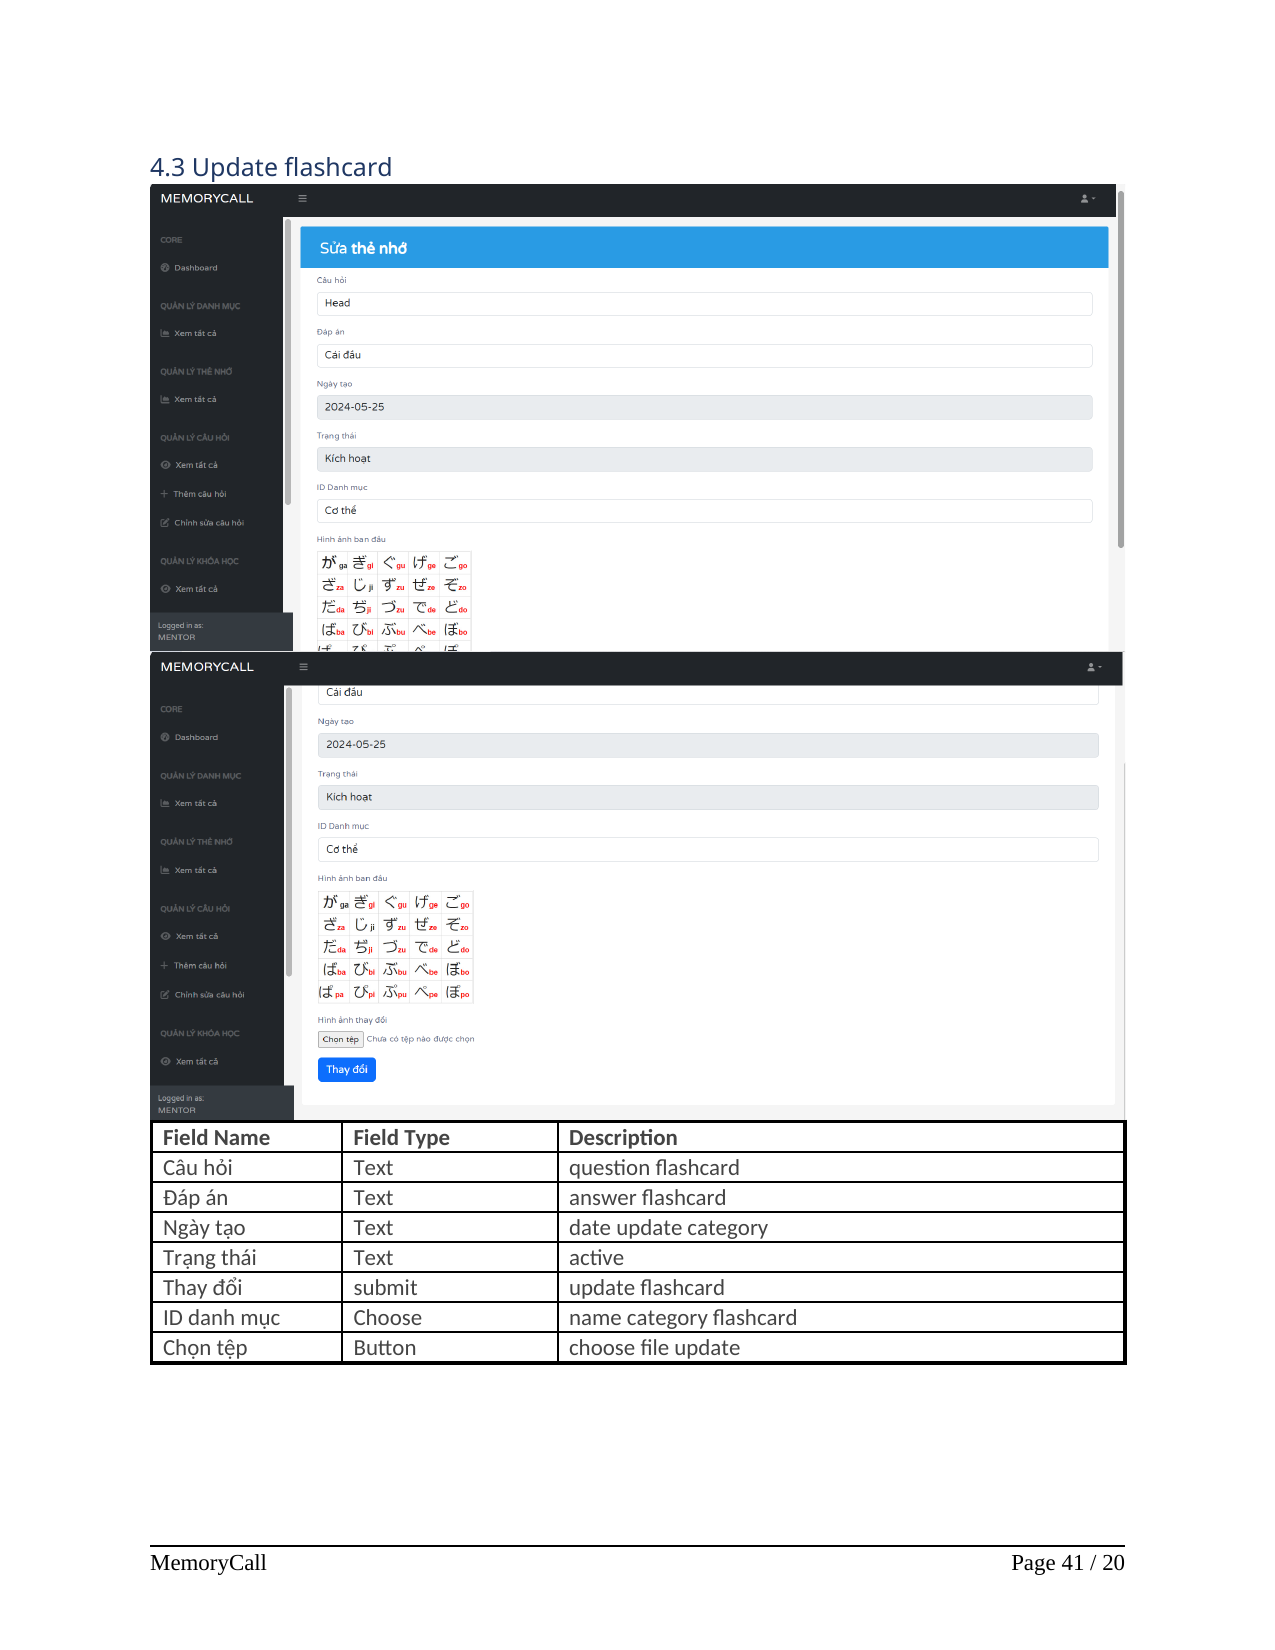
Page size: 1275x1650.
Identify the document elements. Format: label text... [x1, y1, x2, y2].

picture [150, 184, 1125, 1120]
subtitle 4.3 Update flashcard [150, 150, 1125, 184]
